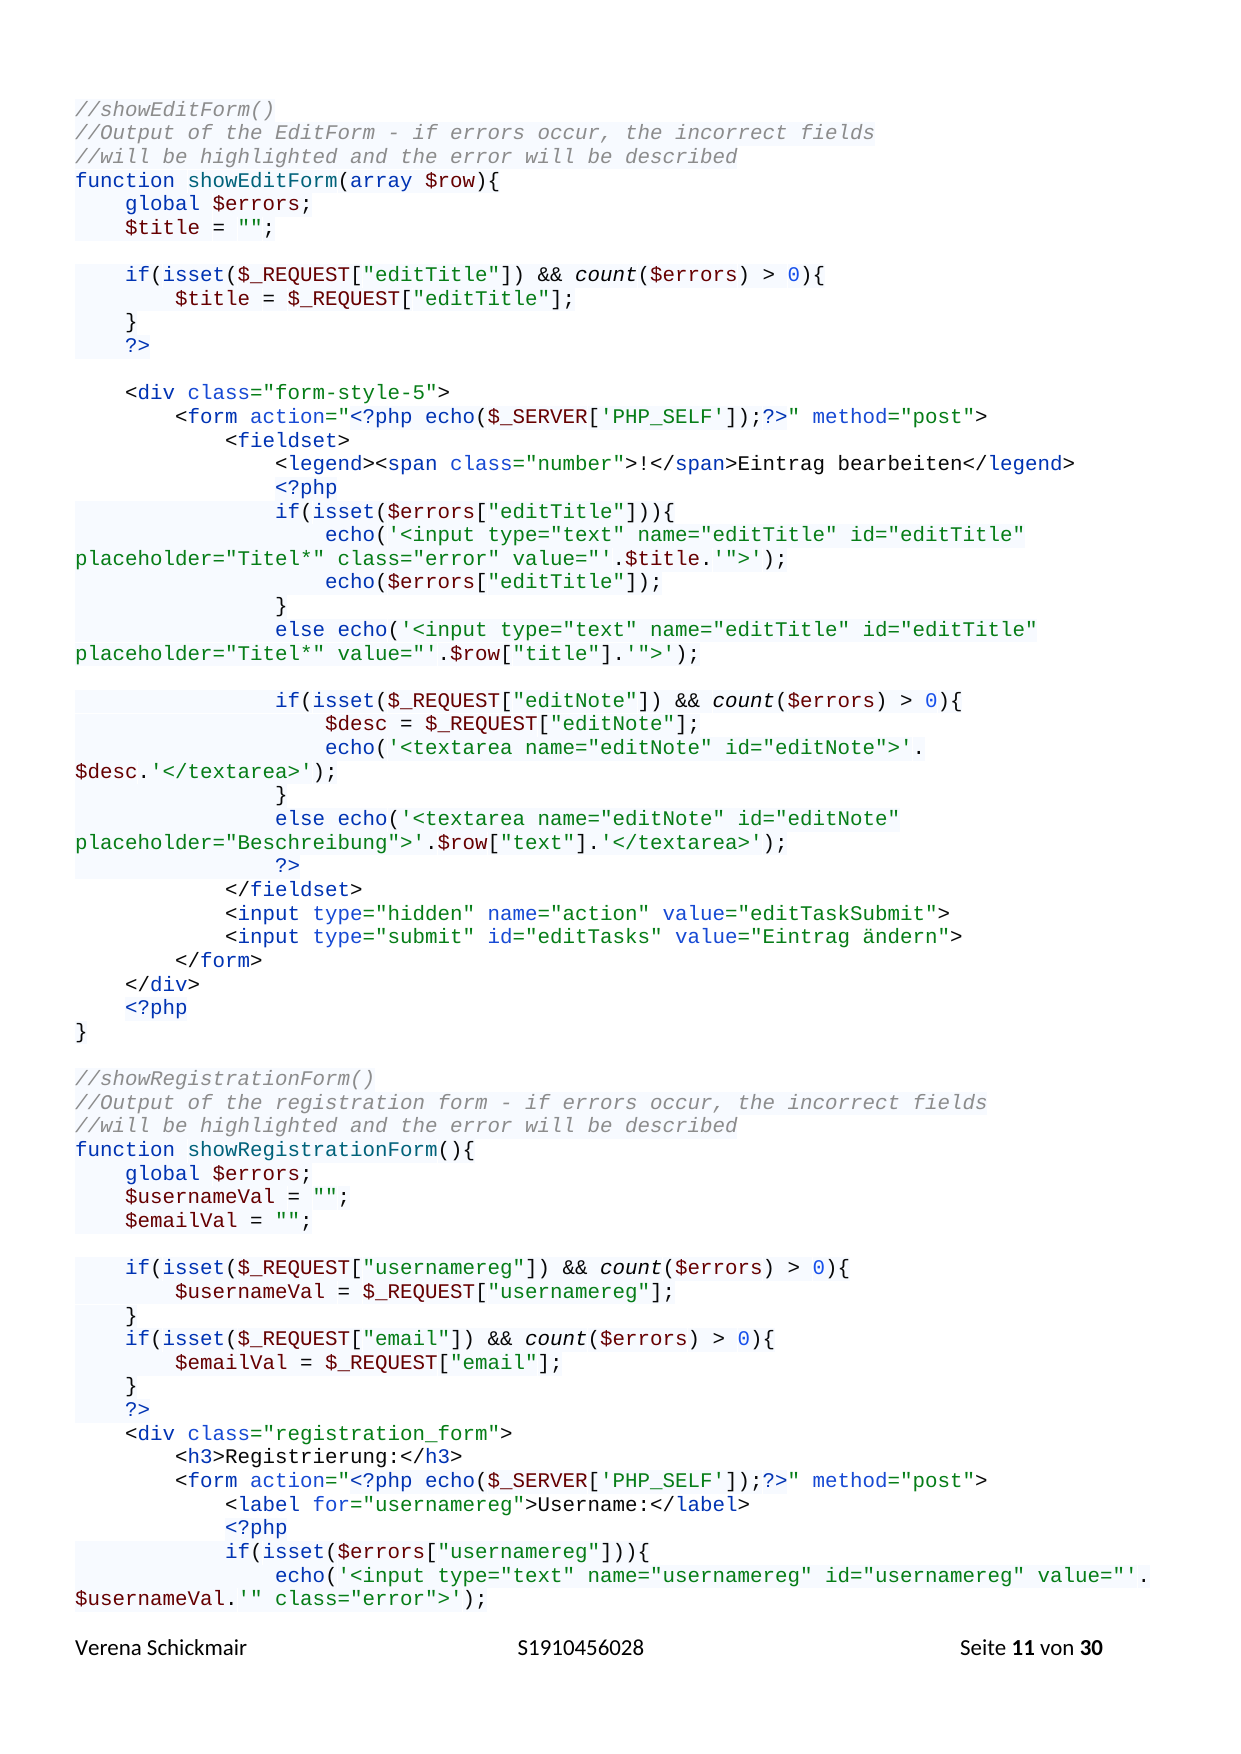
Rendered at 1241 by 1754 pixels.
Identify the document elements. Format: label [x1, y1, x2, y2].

text [75, 75, 1165, 1612]
